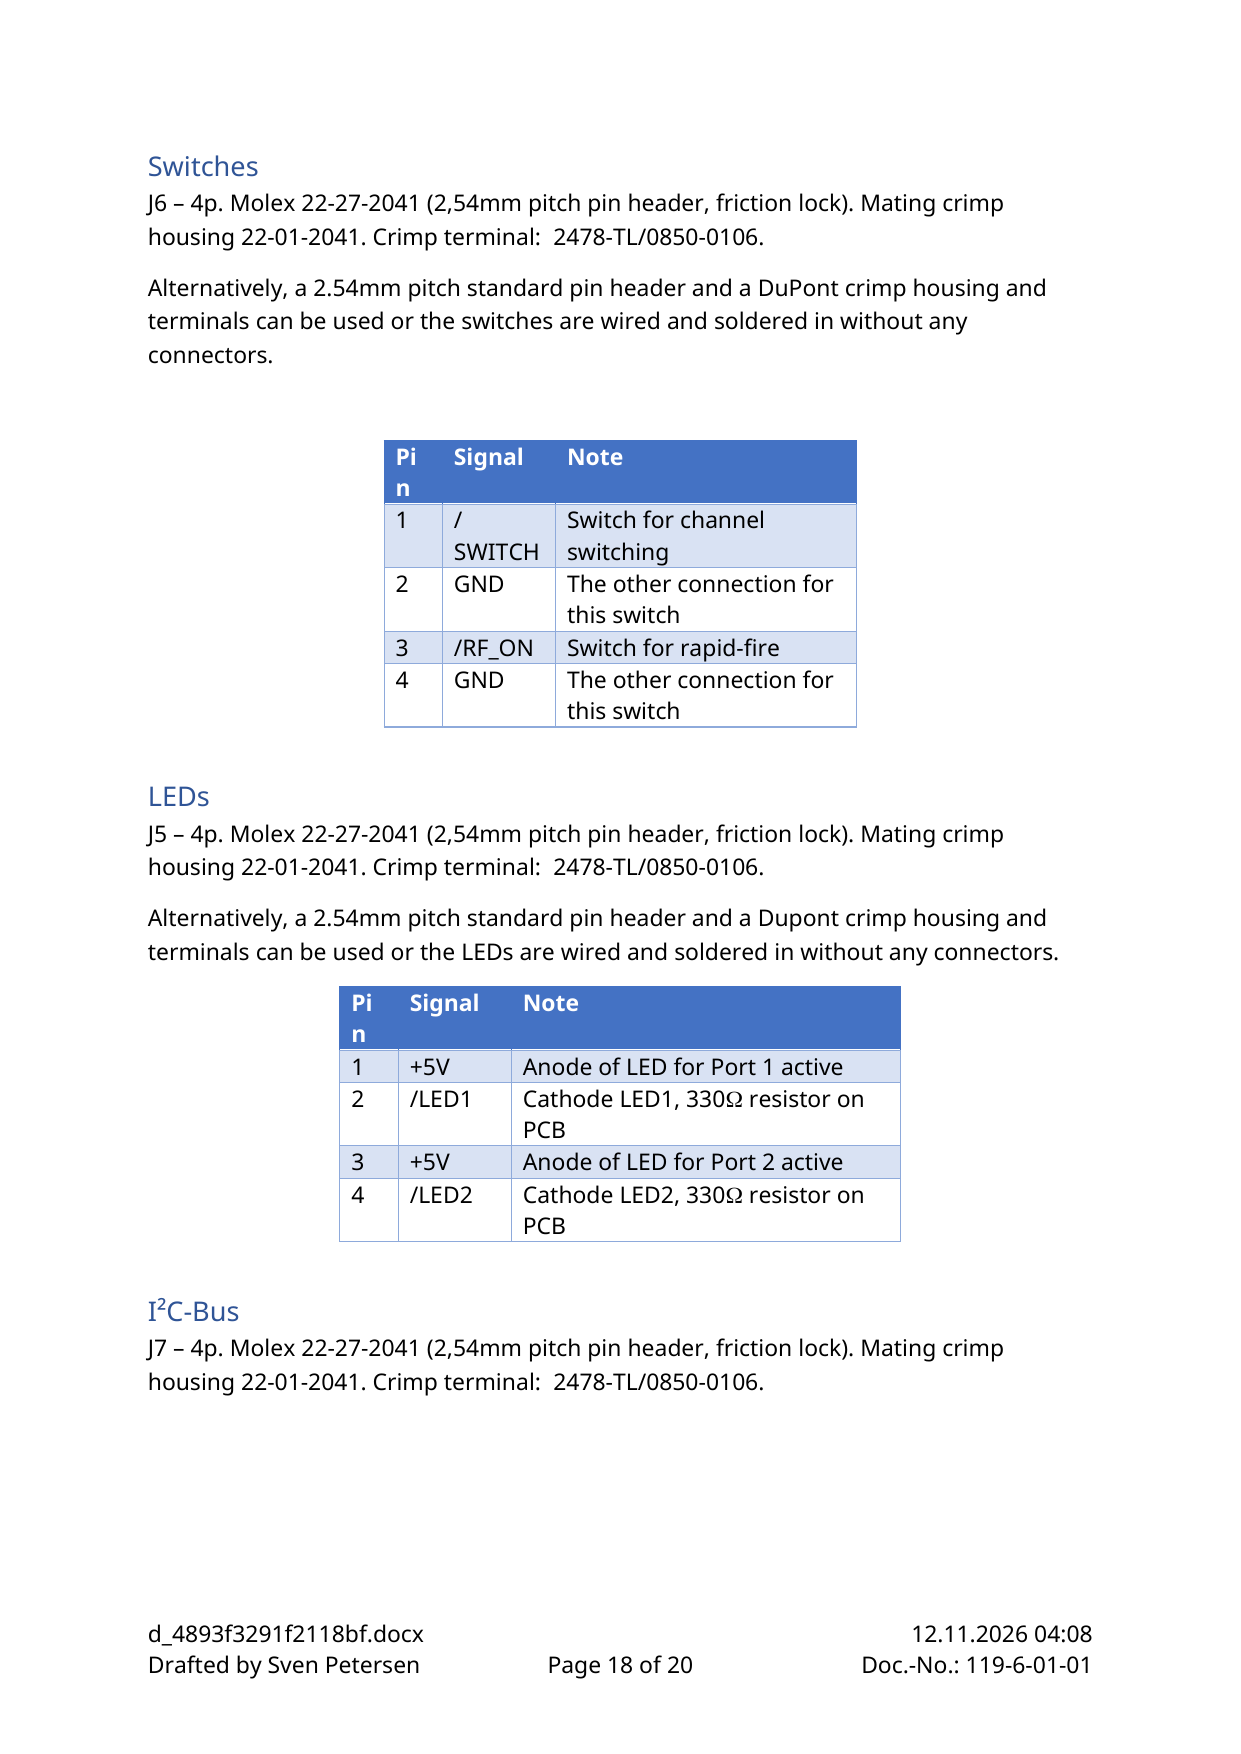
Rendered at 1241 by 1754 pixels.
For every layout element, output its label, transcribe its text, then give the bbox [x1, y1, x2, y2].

table_header Note [556, 441, 856, 503]
text Alternatively, a 2.54mm pitch standard pin header and a DuPont crimp housing and terminals can be used or the switches are wired and soldered in without any connectors. [148, 272, 1093, 370]
table_cell Cathode LED1, 330 resistor on PCB [512, 1083, 900, 1145]
table_cell 2 [385, 568, 442, 631]
table_cell The other connection for this switch [556, 664, 856, 726]
table_cell 1 [340, 1051, 398, 1082]
subtitle LEDs [148, 778, 1093, 815]
table_cell GND [443, 664, 555, 726]
table_cell GND [443, 568, 555, 631]
text Alternatively, a 2.54mm pitch standard pin header and a Dupont crimp housing and terminals can be used or the LEDs are wired and soldered in without any connectors. [148, 902, 1093, 967]
table_cell 3 [340, 1146, 398, 1178]
table_cell 3 [385, 632, 442, 663]
table_cell Cathode LED2, 330 resistor on PCB [512, 1179, 900, 1241]
table_header Note [512, 987, 900, 1049]
text J5 – 4p. Molex 22-27-2041 (2,54mm pitch pin header, friction lock). Mating crimp housing 22-01-2041. Crimp terminal: 2478-TL/0850-0106. [148, 818, 1093, 883]
text J6 – 4p. Molex 22-27-2041 (2,54mm pitch pin header, friction lock). Mating crimp housing 22-01-2041. Crimp terminal: 2478-TL/0850-0106. [148, 187, 1093, 252]
subtitle I²C-Bus [148, 1293, 1093, 1329]
table_cell 2 [340, 1083, 398, 1145]
subtitle Switches [148, 148, 1093, 184]
table_cell Anode of LED for Port 1 active [512, 1051, 900, 1082]
table_cell 1 [385, 505, 442, 567]
table_header Pin [385, 441, 442, 503]
table_cell /RF_ON [443, 632, 555, 663]
table_header Signal [443, 441, 555, 503]
table_header Signal [399, 987, 511, 1049]
table_cell Switch for rapid-fire [556, 632, 856, 663]
table_cell +5V [399, 1146, 511, 1178]
table_cell 4 [385, 664, 442, 726]
table_cell 4 [340, 1179, 398, 1241]
table_cell +5V [399, 1051, 511, 1082]
table_cell /LED2 [399, 1179, 511, 1241]
table_cell Switch for channel switching [556, 505, 856, 567]
table_cell /LED1 [399, 1083, 511, 1145]
table_cell Anode of LED for Port 2 active [512, 1146, 900, 1178]
table_cell /SWITCH [443, 505, 555, 567]
table_header Pin [340, 987, 398, 1049]
table_cell The other connection for this switch [556, 568, 856, 631]
text J7 – 4p. Molex 22-27-2041 (2,54mm pitch pin header, friction lock). Mating crimp housing 22-01-2041. Crimp terminal: 2478-TL/0850-0106. [148, 1332, 1093, 1397]
